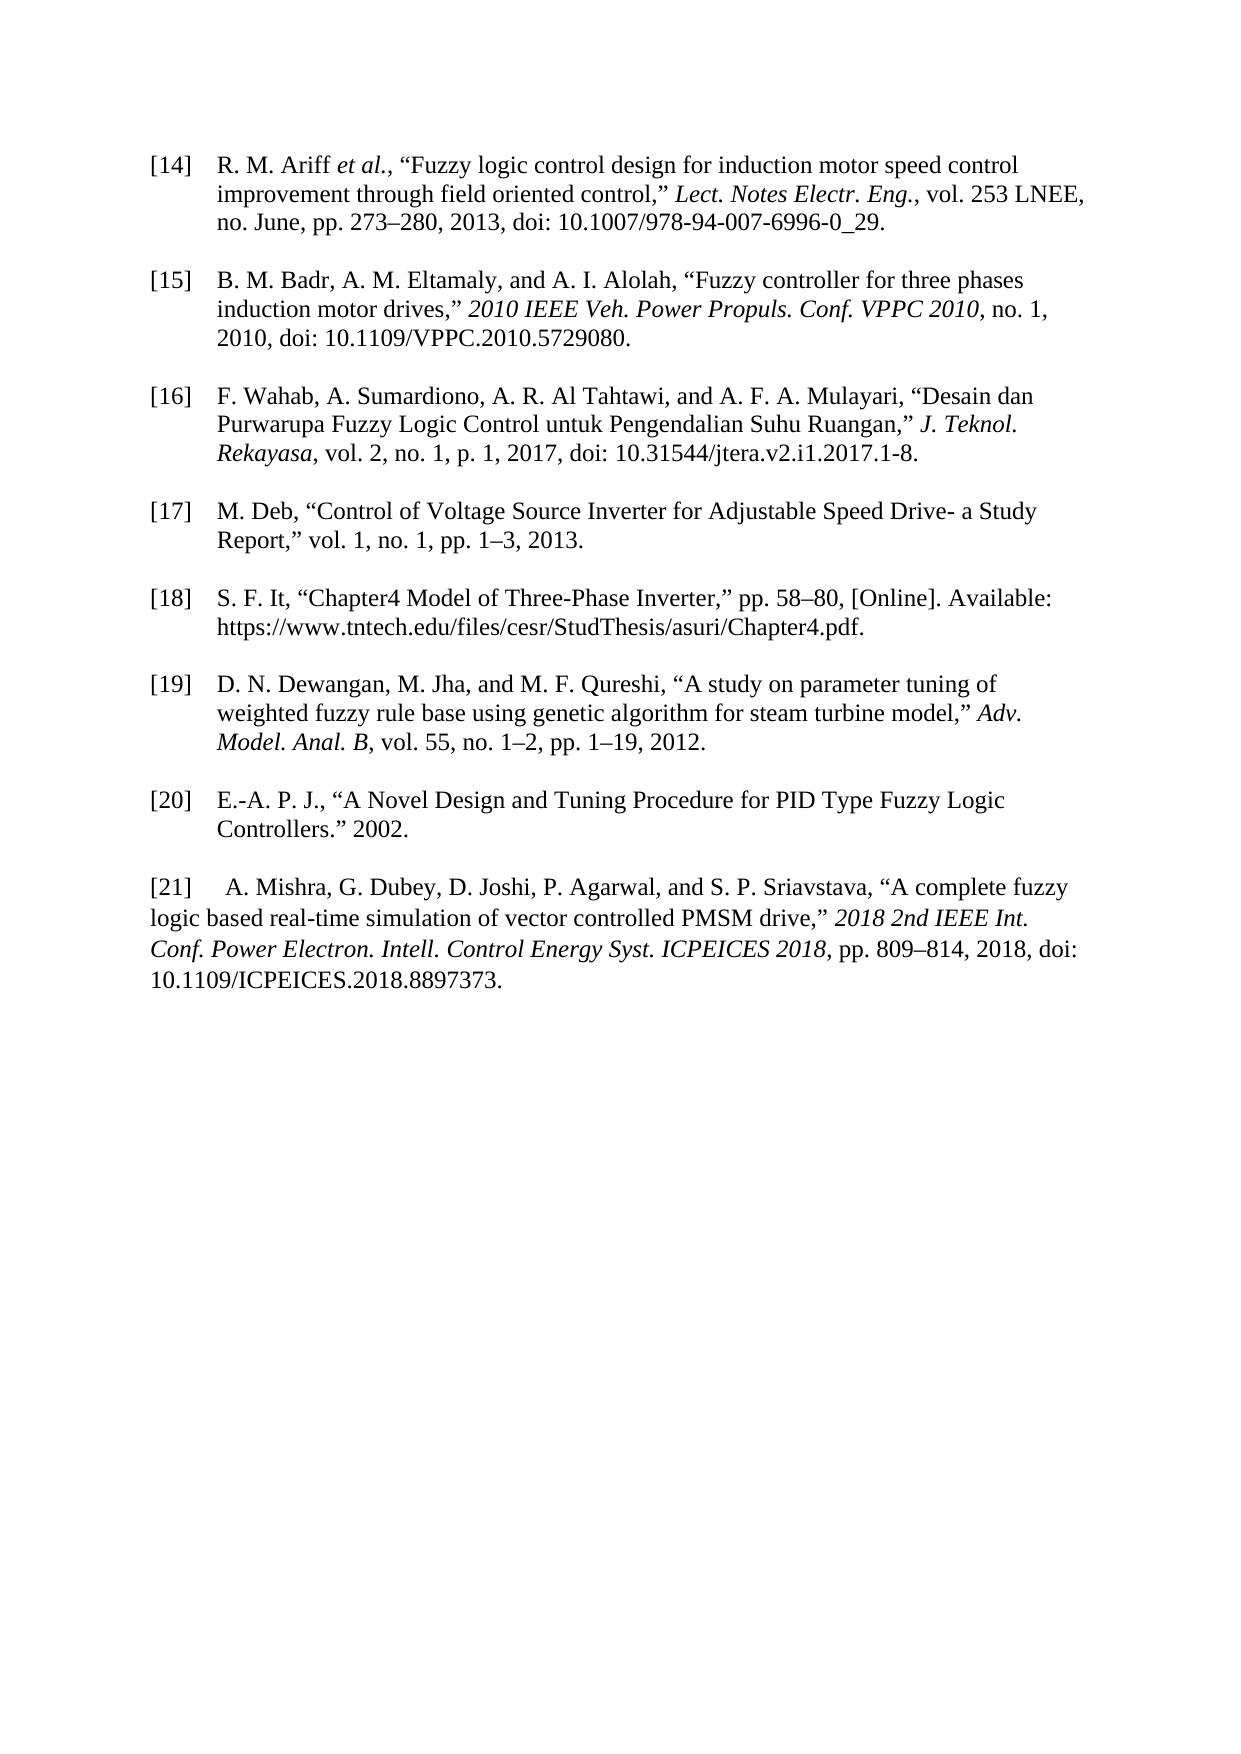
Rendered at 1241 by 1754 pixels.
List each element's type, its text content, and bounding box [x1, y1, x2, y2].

text [21] A. Mishra, G. Dubey, D. Joshi, P. Agarwal, and S. P. Sriavstava, “A complete fuzzy logic based real-time simulation of vector controlled PMSM drive,” 2018 2nd IEEE Int. Conf. Power Electron. Intell. Control Energy Syst. ICPEICES 2018, pp. 809–814, 2018, doi: 10.1109/ICPEICES.2018.8897373. [150, 872, 1090, 993]
text [19] D. N. Dewangan, M. Jha, and M. F. Qureshi, “A study on parameter tuning of weighted fuzzy rule base using genetic algorithm for steam turbine model,” Adv. Model. Anal. B, vol. 55, no. 1–2, pp. 1–19, 2012. [150, 669, 1090, 756]
text [14] R. M. Ariff et al., “Fuzzy logic control design for induction motor speed control improvement through field oriented control,” Lect. Notes Electr. Eng., vol. 253 LNEE, no. June, pp. 273–280, 2013, doi: 10.1007/978-94-007-6996-0_29. [150, 150, 1090, 236]
text [15] B. M. Badr, A. M. Eltamaly, and A. I. Alolah, “Fuzzy controller for three phases induction motor drives,” 2010 IEEE Veh. Power Propuls. Conf. VPPC 2010, no. 1, 2010, doi: 10.1109/VPPC.2010.5729080. [150, 265, 1090, 352]
text [16] F. Wahab, A. Sumardiono, A. R. Al Tahtawi, and A. F. A. Mulayari, “Desain dan Purwarupa Fuzzy Logic Control untuk Pengendalian Suhu Ruangan,” J. Teknol. Rekayasa, vol. 2, no. 1, p. 1, 2017, doi: 10.31544/jtera.v2.i1.2017.1-8. [150, 381, 1090, 467]
text [20] E.-A. P. J., “A Novel Design and Tuning Procedure for PID Type Fuzzy Logic Controllers.” 2002. [150, 785, 1090, 842]
text [17] M. Deb, “Control of Voltage Source Inverter for Adjustable Speed Drive- a Study Report,” vol. 1, no. 1, pp. 1–3, 2013. [150, 496, 1090, 554]
text [18] S. F. It, “Chapter4 Model of Three-Phase Inverter,” pp. 58–80, [Online]. Available: https://www.tntech.edu/files/cesr/StudThesis/asuri/Chapter4.pdf. [150, 583, 1090, 640]
